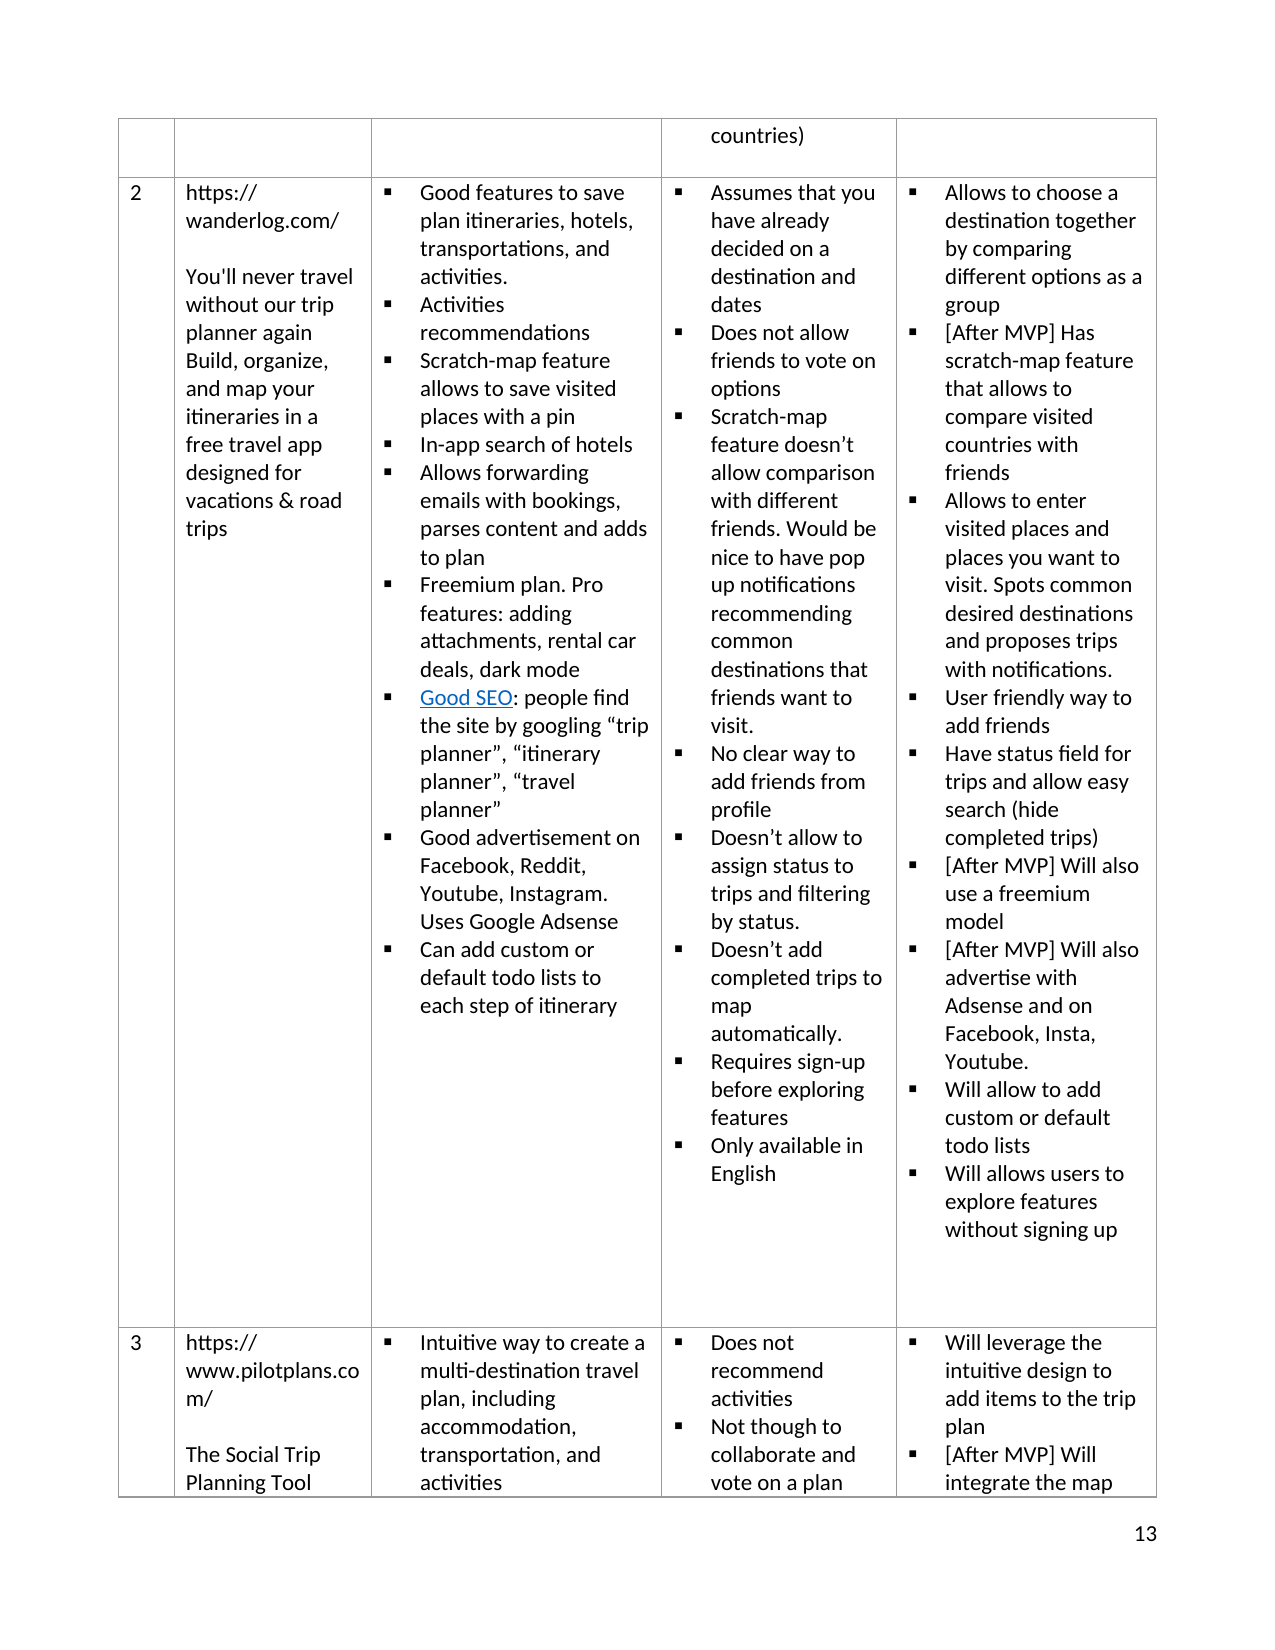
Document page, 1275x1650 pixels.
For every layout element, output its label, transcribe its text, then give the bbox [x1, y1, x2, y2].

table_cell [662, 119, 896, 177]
table_cell Allows to choose a destination together by comparing different options as a group [After MVP] Has scratch-map feature that allows to compare visited countries with friends Allows to enter visited places and places you want to visit. Spots common desired destinations and proposes trips with notifications. User friendly way to add friends Have status field for trips and allow easy search (hide completed trips) [After MVP] Will also use a freemium model [After MVP] Will also advertise with Adsense and on Facebook, Insta, Youtube. Will allow to add custom or default todo lists Will allows users to explore features without signing up [897, 178, 1156, 1327]
table_cell 1 [119, 119, 174, 177]
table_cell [662, 1328, 896, 1496]
table_cell 3 [119, 1328, 174, 1496]
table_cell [897, 119, 1156, 177]
table_cell 2 [119, 178, 174, 1327]
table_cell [175, 119, 371, 177]
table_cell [897, 1328, 1156, 1496]
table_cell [372, 1328, 661, 1496]
table_cell Assumes that you have already decided on a destination and dates Does not allow friends to vote on options Scratch-map feature doesn’t allow comparison with different friends. Would be nice to have pop up notifications recommending common destinations that friends want to visit. No clear way to add friends from profile Doesn’t allow to assign status to trips and filtering by status. Doesn’t add completed trips to map automatically. Requires sign-up before exploring features Only available in English [662, 178, 896, 1327]
table_cell https://wanderlog.com/ You'll never travel without our trip planner again Build, organize, and map your itineraries in a free travel app designed for vacations & road trips [175, 178, 371, 1327]
table_cell Good features to save plan itineraries, hotels, transportations, and activities. Activities recommendations Scratch-map feature allows to save visited places with a pin In-app search of hotels Allows forwarding emails with bookings, parses content and adds to plan Freemium plan. Pro features: adding attachments, rental car deals, dark mode Good SEO: people find the site by googling “trip planner”, “itinerary planner”, “travel planner” Good advertisement on Facebook, Reddit, Youtube, Instagram. Uses Google Adsense Can add custom or default todo lists to each step of itinerary [372, 178, 661, 1327]
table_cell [175, 1328, 371, 1496]
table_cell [372, 119, 661, 177]
